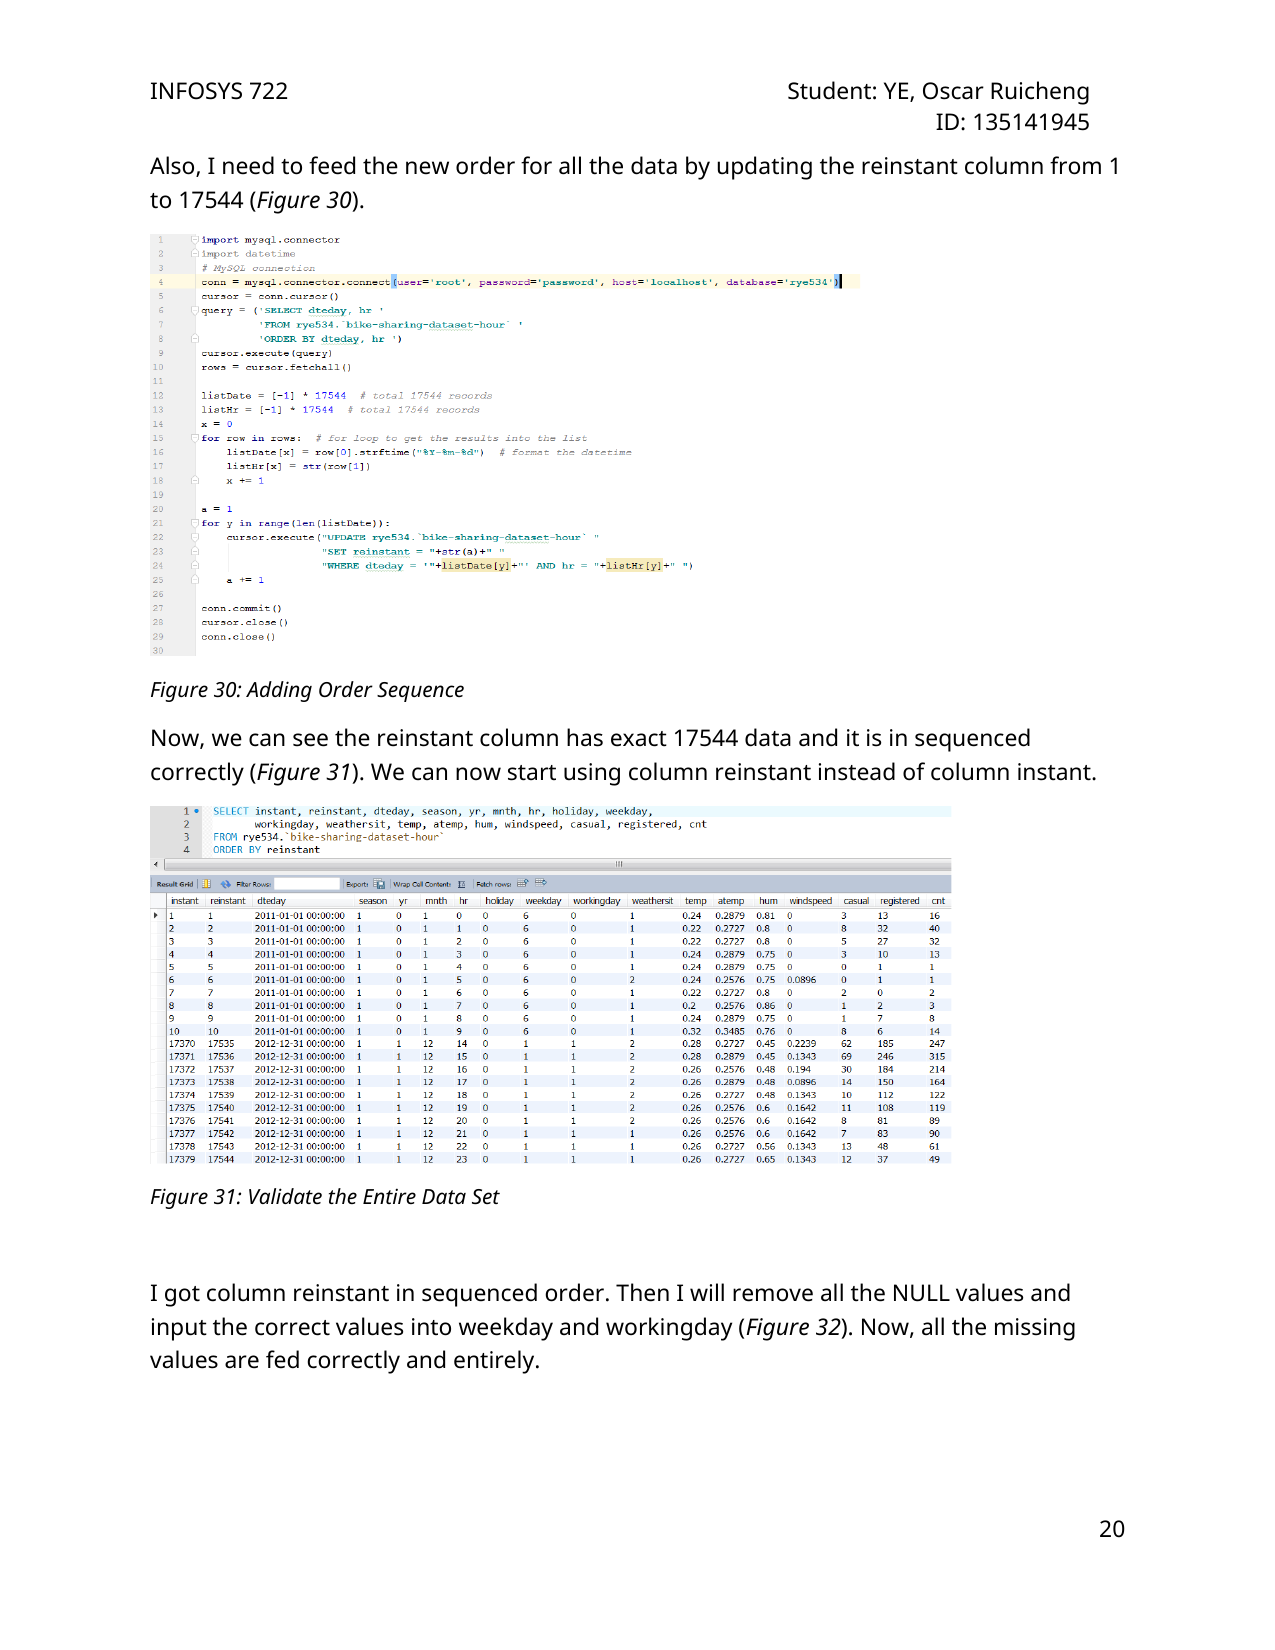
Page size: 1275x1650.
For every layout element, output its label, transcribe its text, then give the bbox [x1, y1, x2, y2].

text Now, we can see the reinstant column has exact 17544 data and it is in sequenced correctly (Figure 31). We can now start using column reinstant instead of column instant. [150, 722, 1125, 787]
text Figure 31: Validate the Entire Data Set [150, 1182, 1125, 1211]
picture [150, 234, 861, 656]
text Also, I need to feed the new order for all the data by updating the reinstant column from 1 to 17544 (Figure 30). [150, 150, 1125, 215]
text Figure 30: Adding Order Sequence [150, 675, 1125, 703]
text I got column reinstant in sequenced order. Then I will remove all the NULL values and input the correct values into weekday and workingday (Figure 32). Now, all the missing values are fed correctly and entirely. [150, 1277, 1125, 1376]
picture [150, 806, 952, 1164]
